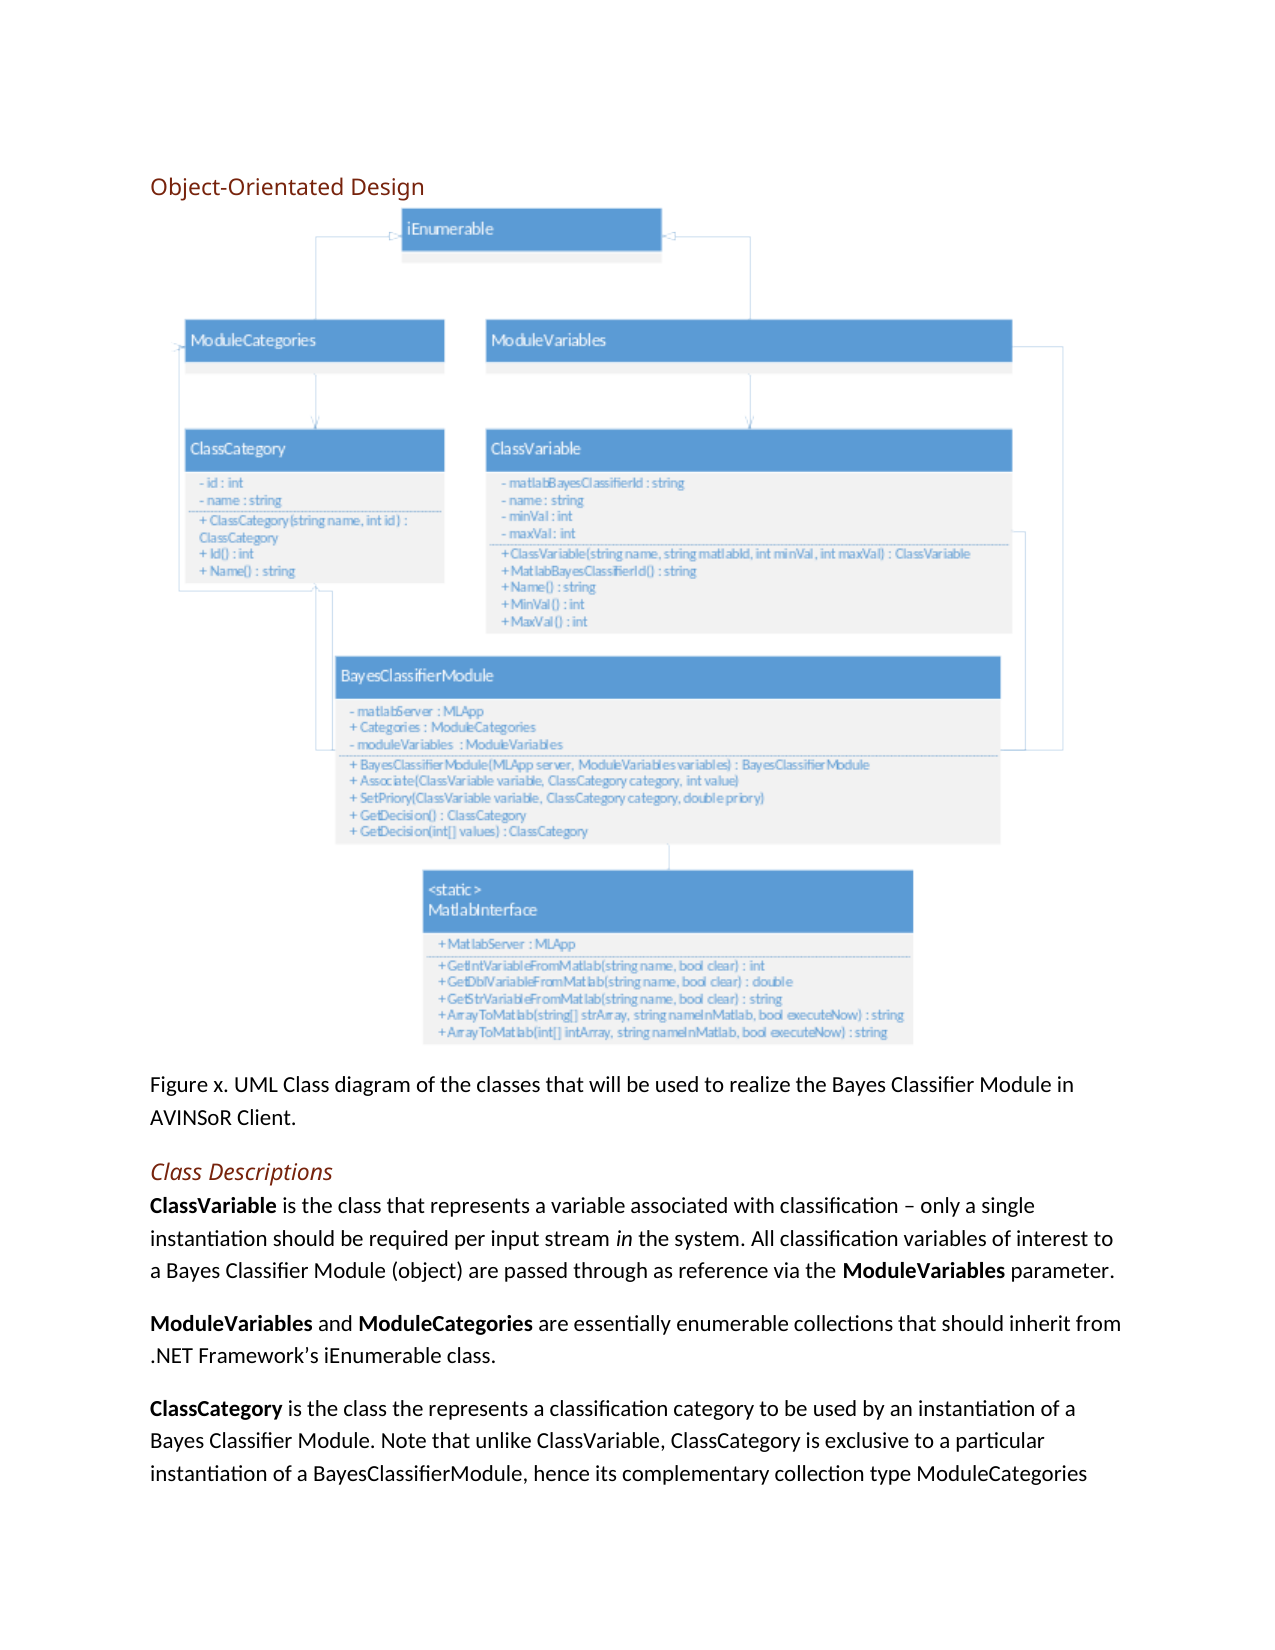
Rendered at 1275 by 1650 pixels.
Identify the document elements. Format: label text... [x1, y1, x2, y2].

text ClassVariable is the class that represents a variable associated with classification – only a single instantiation should be required per input stream in the system. All classification variables of interest to a Bayes Classifier Module (object) are passed through as reference via the ModuleVariables parameter. [150, 1192, 1125, 1284]
text Figure x. UML Class diagram of the classes that will be used to realize the Bayes Classifier Module in AVINSoR Client. [150, 1071, 1125, 1131]
text ModuleVariables and ModuleCategories are essentially enumerable collections that should inherit from .NET Framework’s iEnumerable class. [150, 1309, 1125, 1369]
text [150, 1394, 1125, 1487]
subtitle Object-Orientated Design [150, 171, 1125, 202]
subtitle Class Descriptions [150, 1156, 1125, 1187]
